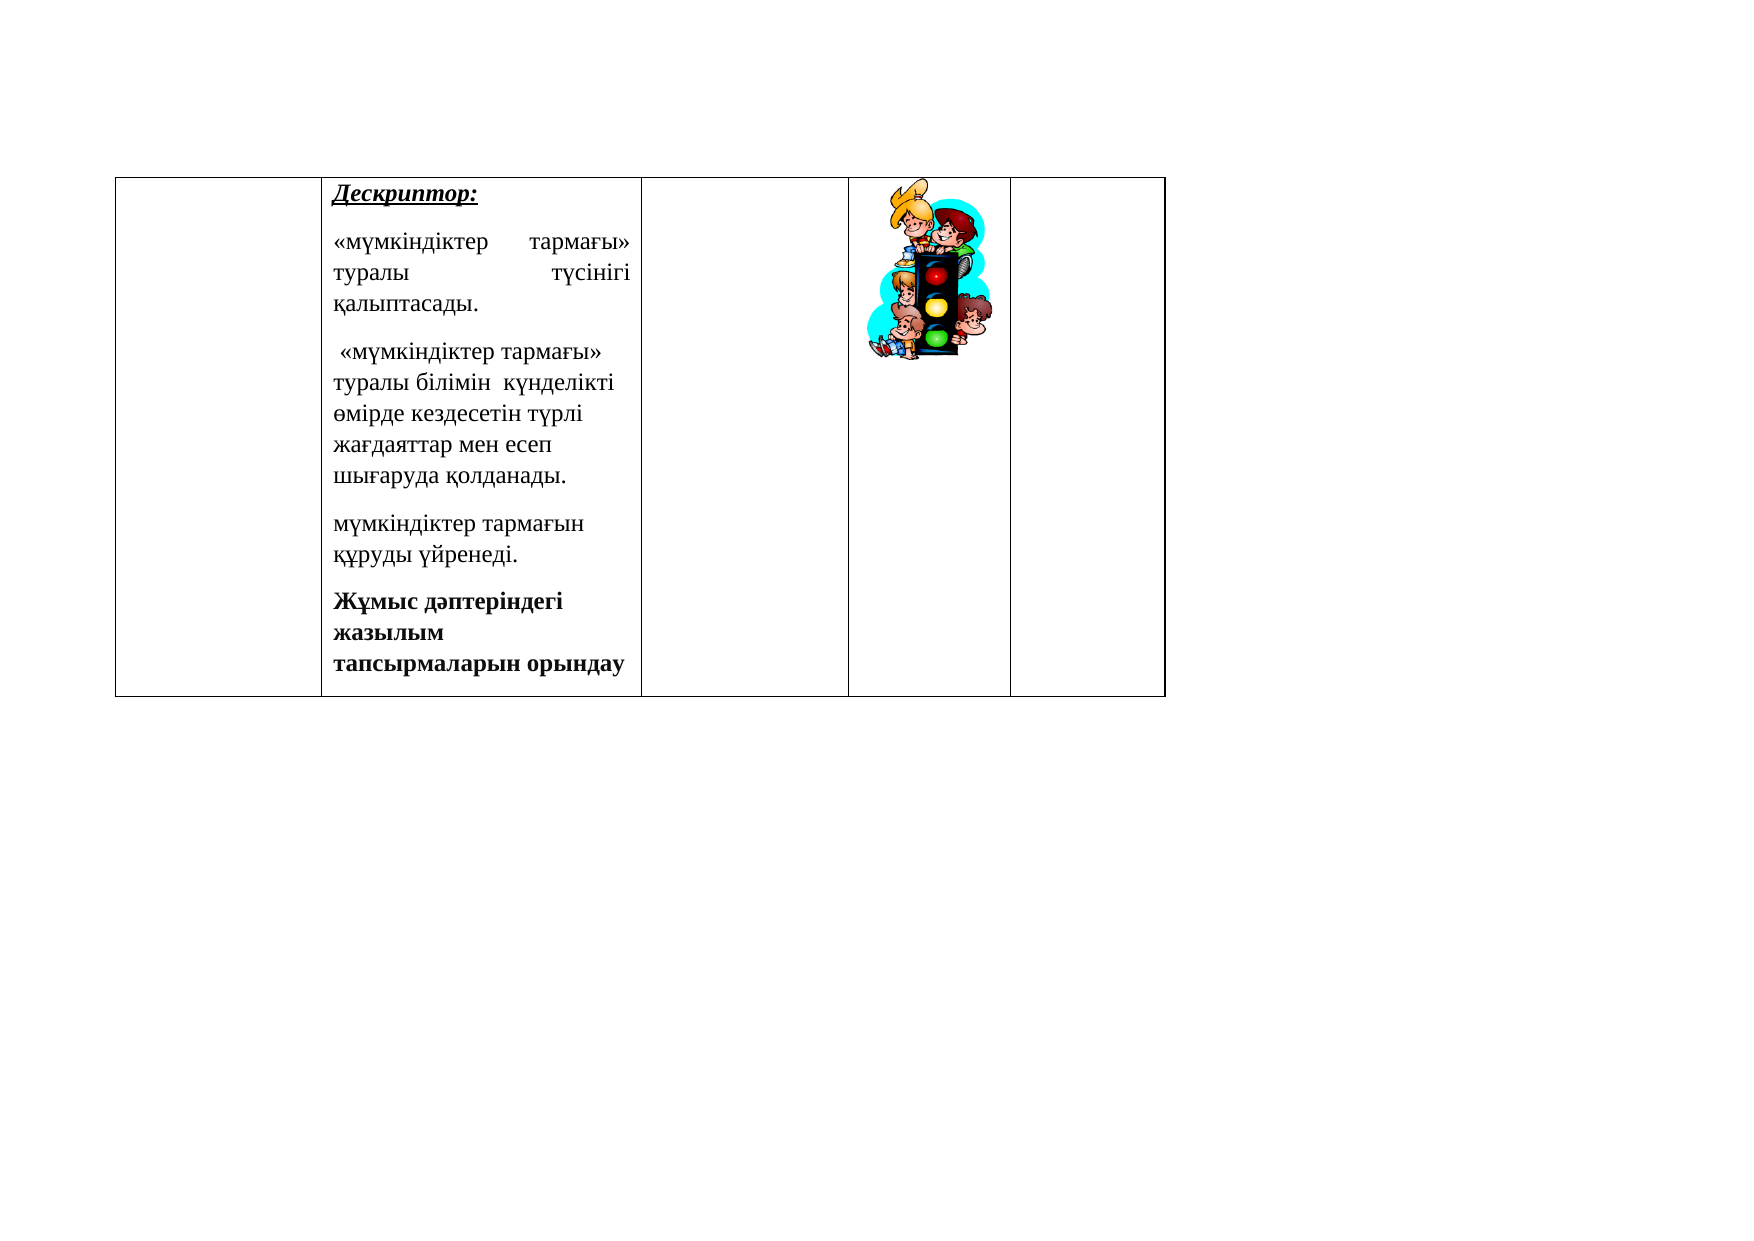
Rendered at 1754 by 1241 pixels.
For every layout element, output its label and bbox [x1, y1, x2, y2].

table_cell [849, 178, 1010, 696]
table_cell [322, 178, 641, 696]
picture [867, 178, 993, 360]
table_cell [1011, 178, 1164, 696]
table_cell [642, 178, 848, 696]
table_cell [116, 178, 321, 696]
